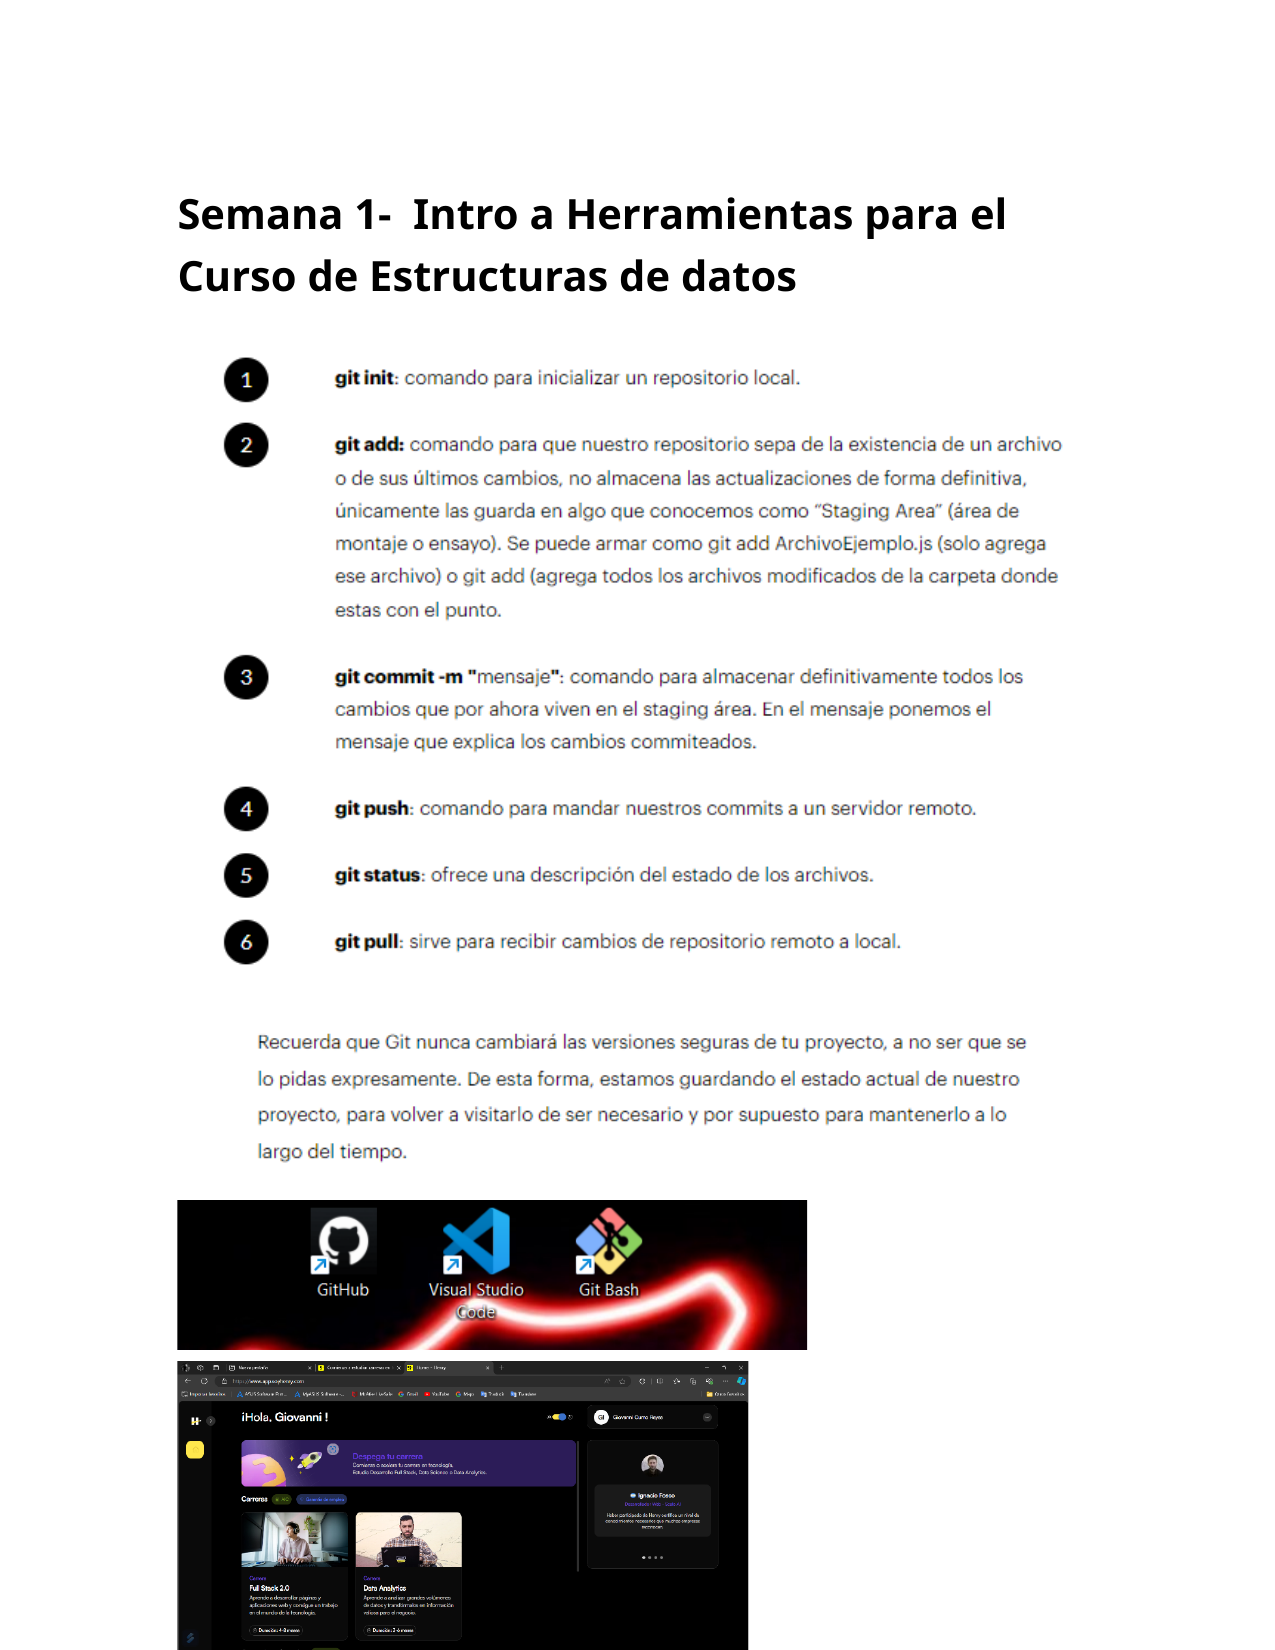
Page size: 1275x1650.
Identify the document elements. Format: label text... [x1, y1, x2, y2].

picture [177, 1361, 749, 1650]
picture [177, 1200, 808, 1350]
picture [177, 316, 1098, 1182]
subtitle Semana 1- Intro a Herramientas para el Curso de Estructuras de datos [177, 185, 1098, 303]
